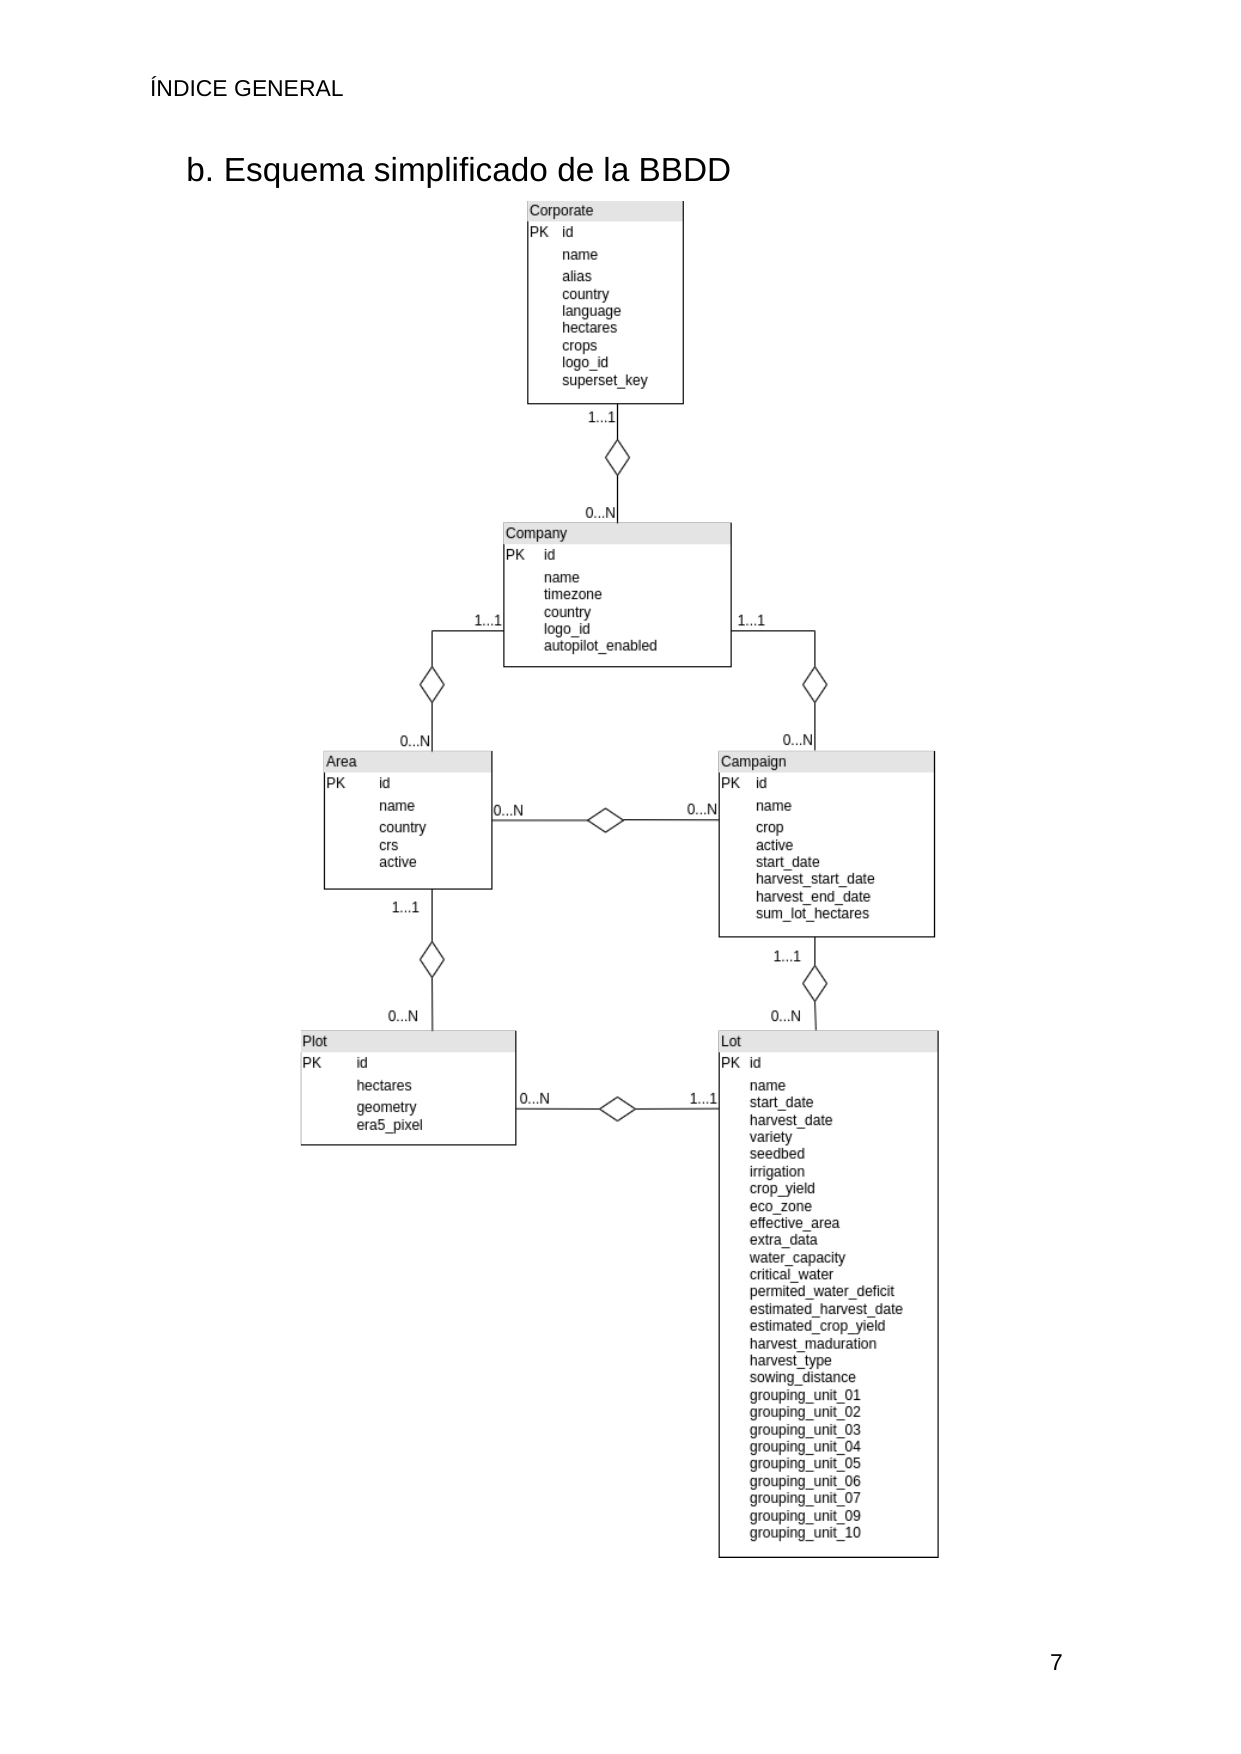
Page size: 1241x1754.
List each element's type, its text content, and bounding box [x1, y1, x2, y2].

subtitle Esquema simplificado de la BBDD [186, 150, 1090, 188]
picture [300, 201, 940, 1558]
